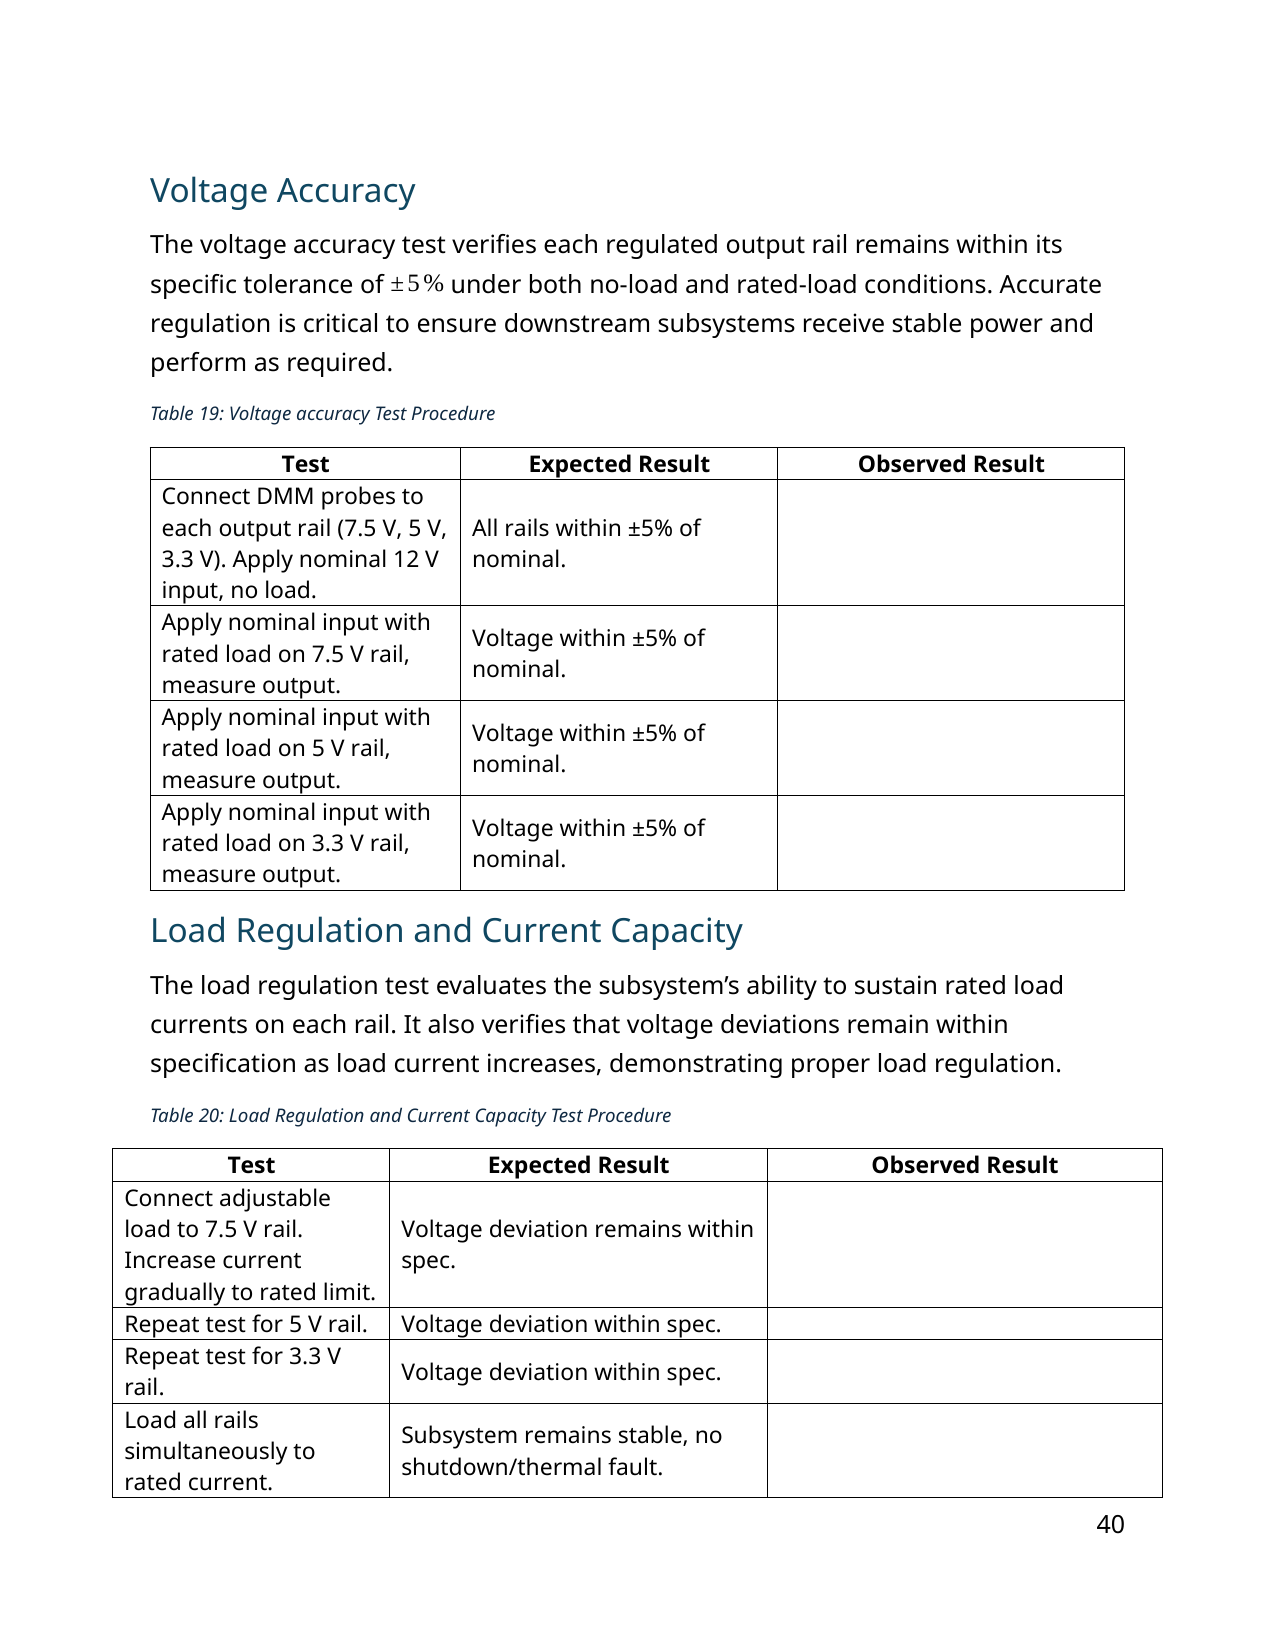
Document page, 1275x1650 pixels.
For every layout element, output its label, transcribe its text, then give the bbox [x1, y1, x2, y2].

table_cell [778, 606, 1124, 700]
table_header Observed Result [768, 1149, 1162, 1181]
subtitle Voltage Accuracy [150, 167, 1125, 212]
table_cell Voltage within ±5% of nominal. [461, 606, 777, 700]
text Table 19: Voltage accuracy Test Procedure [150, 401, 1125, 426]
table_cell Voltage deviation within spec. [390, 1340, 767, 1402]
table_cell [768, 1182, 1162, 1307]
table_header Test [113, 1149, 389, 1181]
table_cell Voltage within ±5% of nominal. [461, 796, 777, 889]
table_cell Voltage deviation remains within spec. [390, 1182, 767, 1307]
table_cell [768, 1404, 1162, 1497]
table_cell Apply nominal input with rated load on 3.3 V rail, measure output. [151, 796, 460, 889]
text The voltage accuracy test verifies each regulated output rail remains within its specific tolerance of under both no-load and rated-load conditions. Accurate regulation is critical to ensure downstream subsystems receive stable power and perform as required. [150, 227, 1125, 379]
table_cell Connect DMM probes to each output rail (7.5 V, 5 V, 3.3 V). Apply nominal 12 V input, no load. [151, 480, 460, 605]
text Table 20: Load Regulation and Current Capacity Test Procedure [150, 1102, 1125, 1127]
table_cell Subsystem remains stable, no shutdown/thermal fault. [390, 1404, 767, 1497]
table_cell [768, 1340, 1162, 1402]
table_cell Load all rails simultaneously to rated current. [113, 1404, 389, 1497]
table_cell All rails within ±5% of nominal. [461, 480, 777, 605]
table_cell [778, 796, 1124, 889]
table_header Observed Result [778, 448, 1124, 479]
table_cell [778, 701, 1124, 795]
table_cell Connect adjustable load to 7.5 V rail. Increase current gradually to rated limit. [113, 1182, 389, 1307]
table_cell Apply nominal input with rated load on 7.5 V rail, measure output. [151, 606, 460, 700]
subtitle Load Regulation and Current Capacity [150, 907, 1125, 953]
table_cell [768, 1308, 1162, 1339]
text The load regulation test evaluates the subsystem’s ability to sustain rated load currents on each rail. It also verifies that voltage deviations remain within specification as load current increases, demonstrating proper load regulation. [150, 968, 1125, 1080]
table_cell Voltage within ±5% of nominal. [461, 701, 777, 795]
table_header Expected Result [390, 1149, 767, 1181]
table_cell Repeat test for 3.3 V rail. [113, 1340, 389, 1402]
table_header Test [151, 448, 460, 479]
table_cell Repeat test for 5 V rail. [113, 1308, 389, 1339]
table_cell [778, 480, 1124, 605]
table_cell Apply nominal input with rated load on 5 V rail, measure output. [151, 701, 460, 795]
table_cell Voltage deviation within spec. [390, 1308, 767, 1339]
table_header Expected Result [461, 448, 777, 479]
